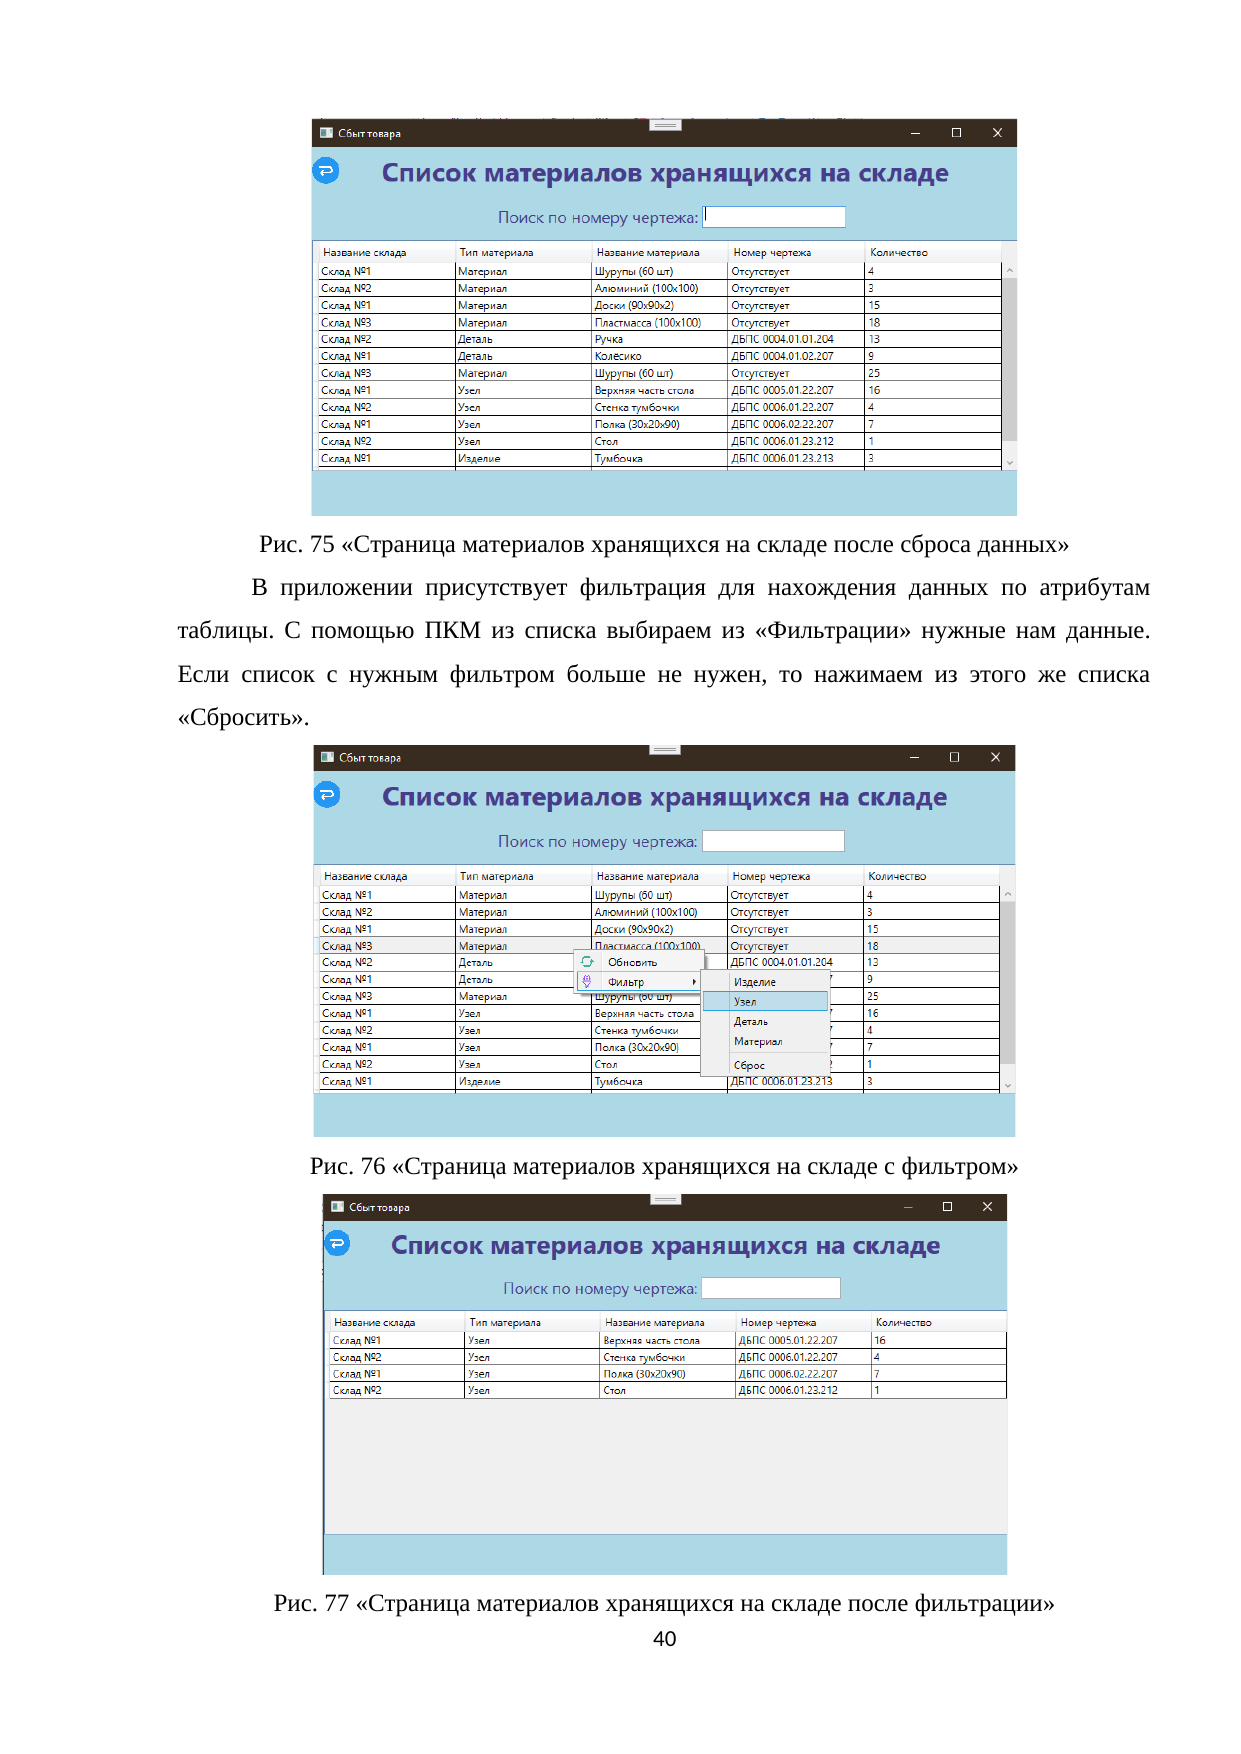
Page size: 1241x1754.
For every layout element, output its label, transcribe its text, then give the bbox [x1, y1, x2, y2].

text Рис. 77 «Страница материалов хранящихся на складе после фильтрации» [177, 1588, 1152, 1617]
picture [311, 118, 1018, 516]
text В приложении присутствует фильтрация для нахождения данных по атрибутам таблицы. С помощью ПКМ из списка выбираем из «Фильтрации» нужные нам данные. Если список с нужным фильтром больше не нужен, то нажимаем из этого же списка «Сбросить». [177, 572, 1152, 731]
text Рис. 75 «Страница материалов хранящихся на складе после сброса данных» [177, 529, 1152, 558]
picture [321, 1194, 1008, 1575]
picture [313, 745, 1016, 1137]
text Рис. 76 «Страница материалов хранящихся на складе с фильтром» [177, 1151, 1152, 1180]
